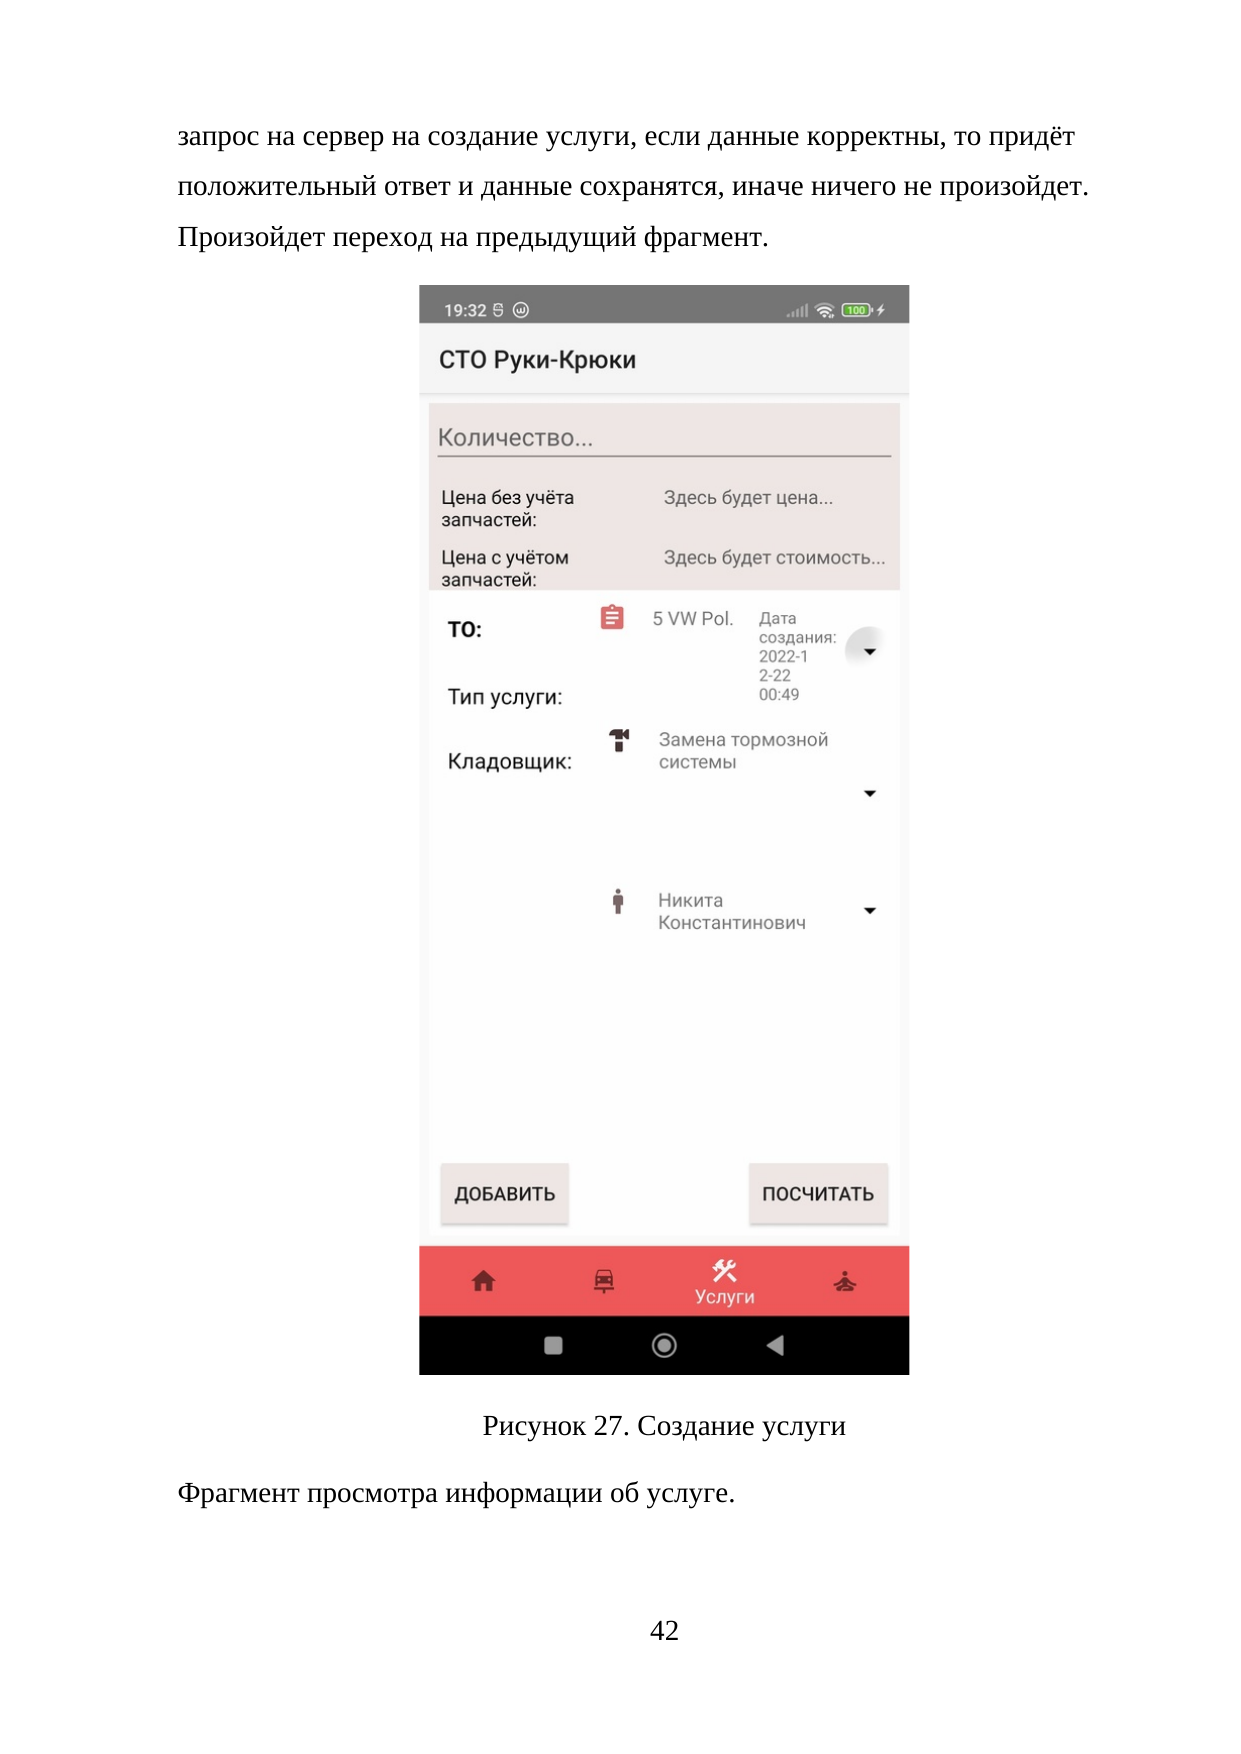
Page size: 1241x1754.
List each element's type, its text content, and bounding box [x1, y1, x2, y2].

text Фрагмент просмотра информации об услуге. [177, 1475, 1152, 1509]
text Рисунок 27. Создание услуги [177, 1408, 1152, 1442]
picture [419, 285, 910, 1375]
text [177, 118, 1152, 252]
